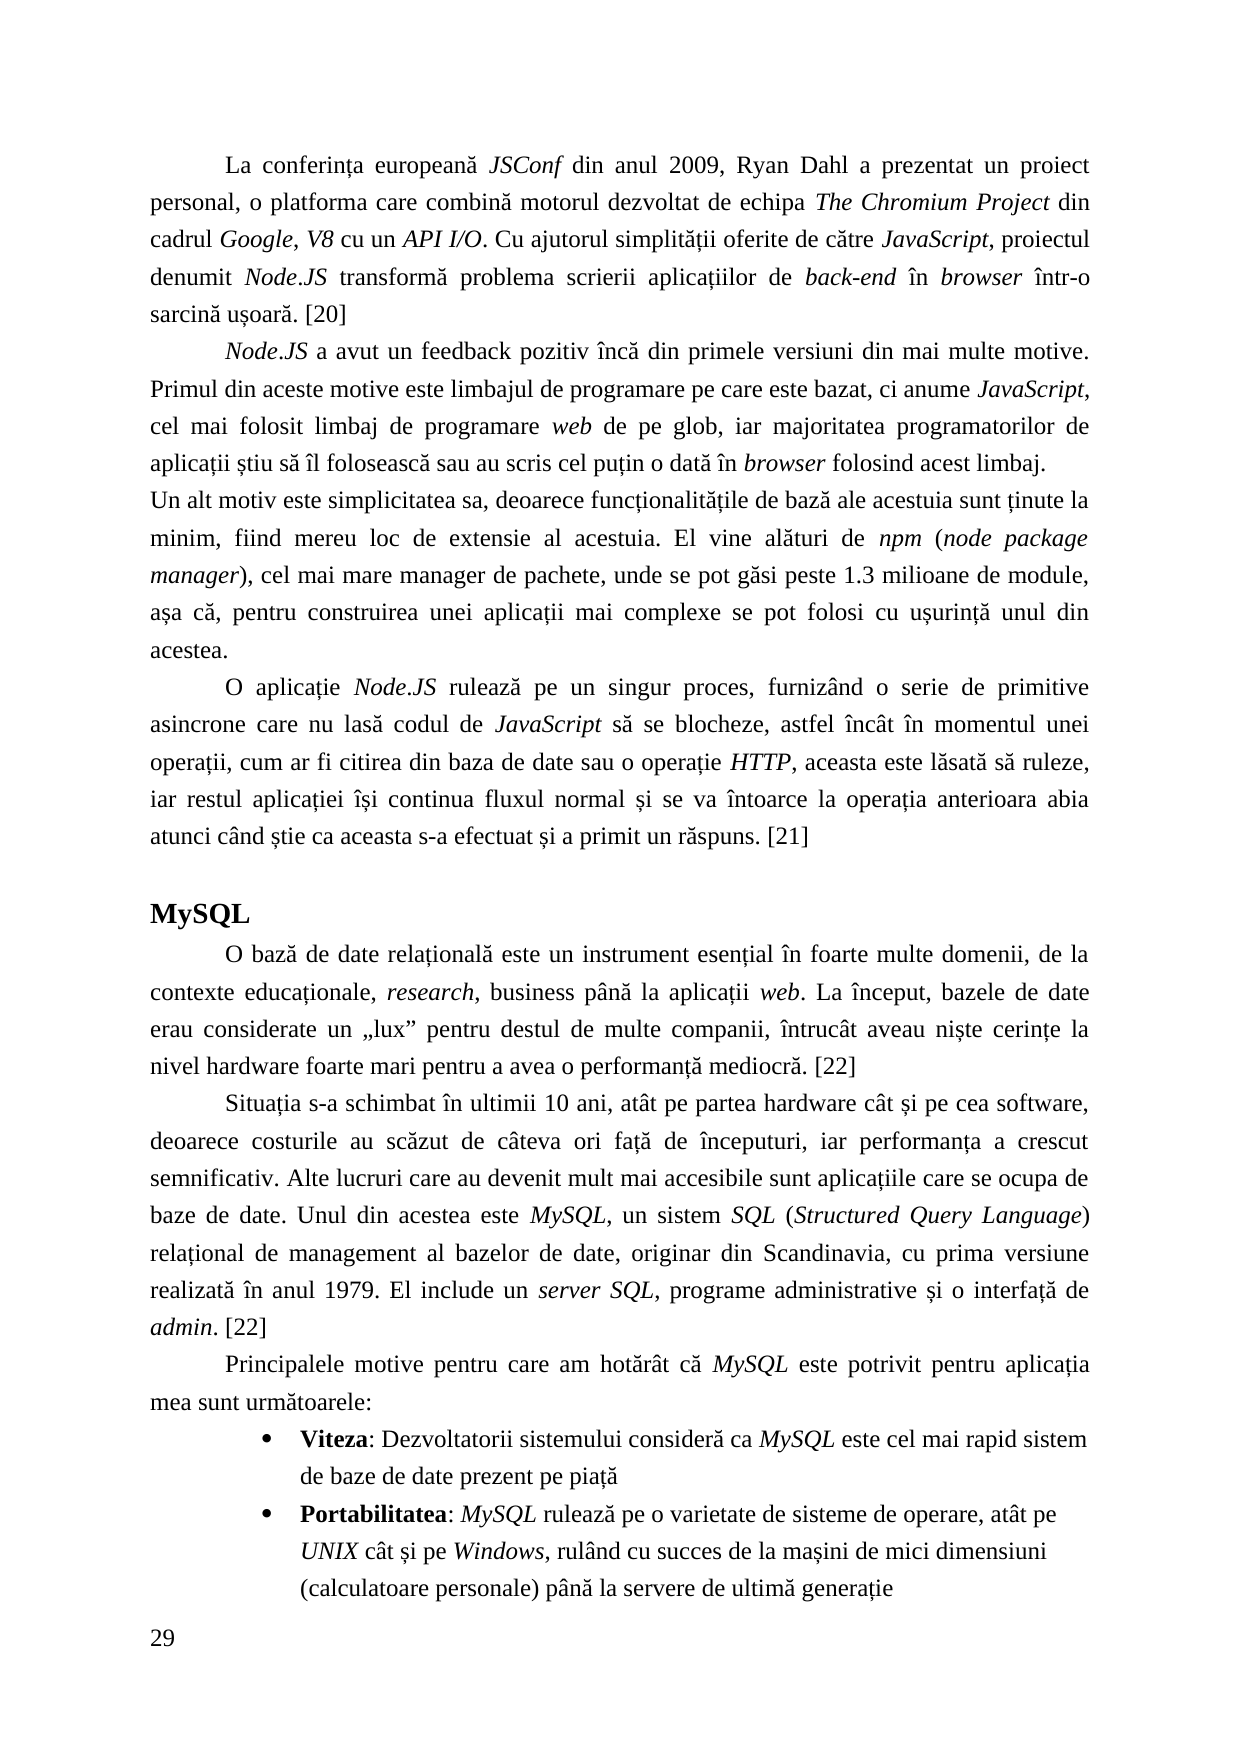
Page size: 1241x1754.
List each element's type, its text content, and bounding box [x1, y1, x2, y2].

text Principalele motive pentru care am hotărât că MySQL este potrivit pentru aplicația mea sunt următoarele: [150, 1349, 1090, 1416]
text O aplicație Node.JS rulează pe un singur proces, furnizând o serie de primitive asincrone care nu lasă codul de JavaScript să se blocheze, astfel încât în momentul unei operații, cum ar fi citirea din baza de date sau o operație HTTP, aceasta este lăsată să ruleze, iar restul aplicației își continua fluxul normal și se va întoarce la operația anterioara abia atunci când știe ca aceasta s-a efectuat și a primit un răspuns. [150, 672, 1090, 850]
text Situația s-a schimbat în ultimii 10 ani, atât pe partea hardware cât și pe cea software, deoarece costurile au scăzut de câteva ori față de începuturi, iar performanța a crescut semnificativ. Alte lucruri care au devenit mult mai accesibile sunt aplicațiile care se ocupa de baze de date. Unul din acestea este MySQL, un sistem SQL (Structured Query Language) relațional de management al bazelor de date, originar din Scandinavia, cu prima versiune realizată în anul 1979. El include un server SQL, programe administrative și o interfață de admin. [150, 1088, 1090, 1341]
list Viteza: Dezvoltatorii sistemului consideră ca MySQL este cel mai rapid sistem de baze de date prezent pe piață [262, 1424, 1090, 1490]
text Node.JS a avut un feedback pozitiv încă din primele versiuni din mai multe motive. Primul din aceste motive este limbajul de programare pe care este bazat, ci anume JavaScript, cel mai folosit limbaj de programare web de pe glob, iar majoritatea programatorilor de aplicații știu să îl folosească sau au scris cel puțin o dată în browser folosind acest limbaj. [150, 336, 1090, 477]
list Portabilitatea: MySQL rulează pe o varietate de sisteme de operare, atât pe UNIX cât și pe Windows, rulând cu succes de la mașini de mici dimensiuni (calculatoare personale) până la servere de ultimă generație [262, 1499, 1090, 1602]
text Un alt motiv este simplicitatea sa, deoarece funcționalitățile de bază ale acestuia sunt ținute la minim, fiind mereu loc de extensie al acestuia. El vine alături de npm (node package manager), cel mai mare manager de pachete, unde se pot găsi peste 1.3 milioane de module, așa că, pentru construirea unei aplicații mai complexe se pot folosi cu ușurință unul din acestea. [150, 486, 1090, 663]
text O bază de date relațională este un instrument esențial în foarte multe domenii, de la contexte educaționale, research, business până la aplicații web. La început, bazele de date erau considerate un „lux” pentru destul de multe companii, întrucât aveau niște cerințe la nivel hardware foarte mari pentru a avea o performanță mediocră. [150, 939, 1090, 1080]
text La conferința europeană JSConf din anul 2009, Ryan Dahl a prezentat un proiect personal, o platforma care combină motorul dezvoltat de echipa The Chromium Project din cadrul Google, V8 cu un API I/O. Cu ajutorul simplității oferite de către JavaScript, proiectul denumit Node.JS transformă problema scrierii aplicațiilor de back-end în browser într-o sarcină ușoară. [150, 150, 1090, 328]
text MySQL [150, 896, 1090, 929]
